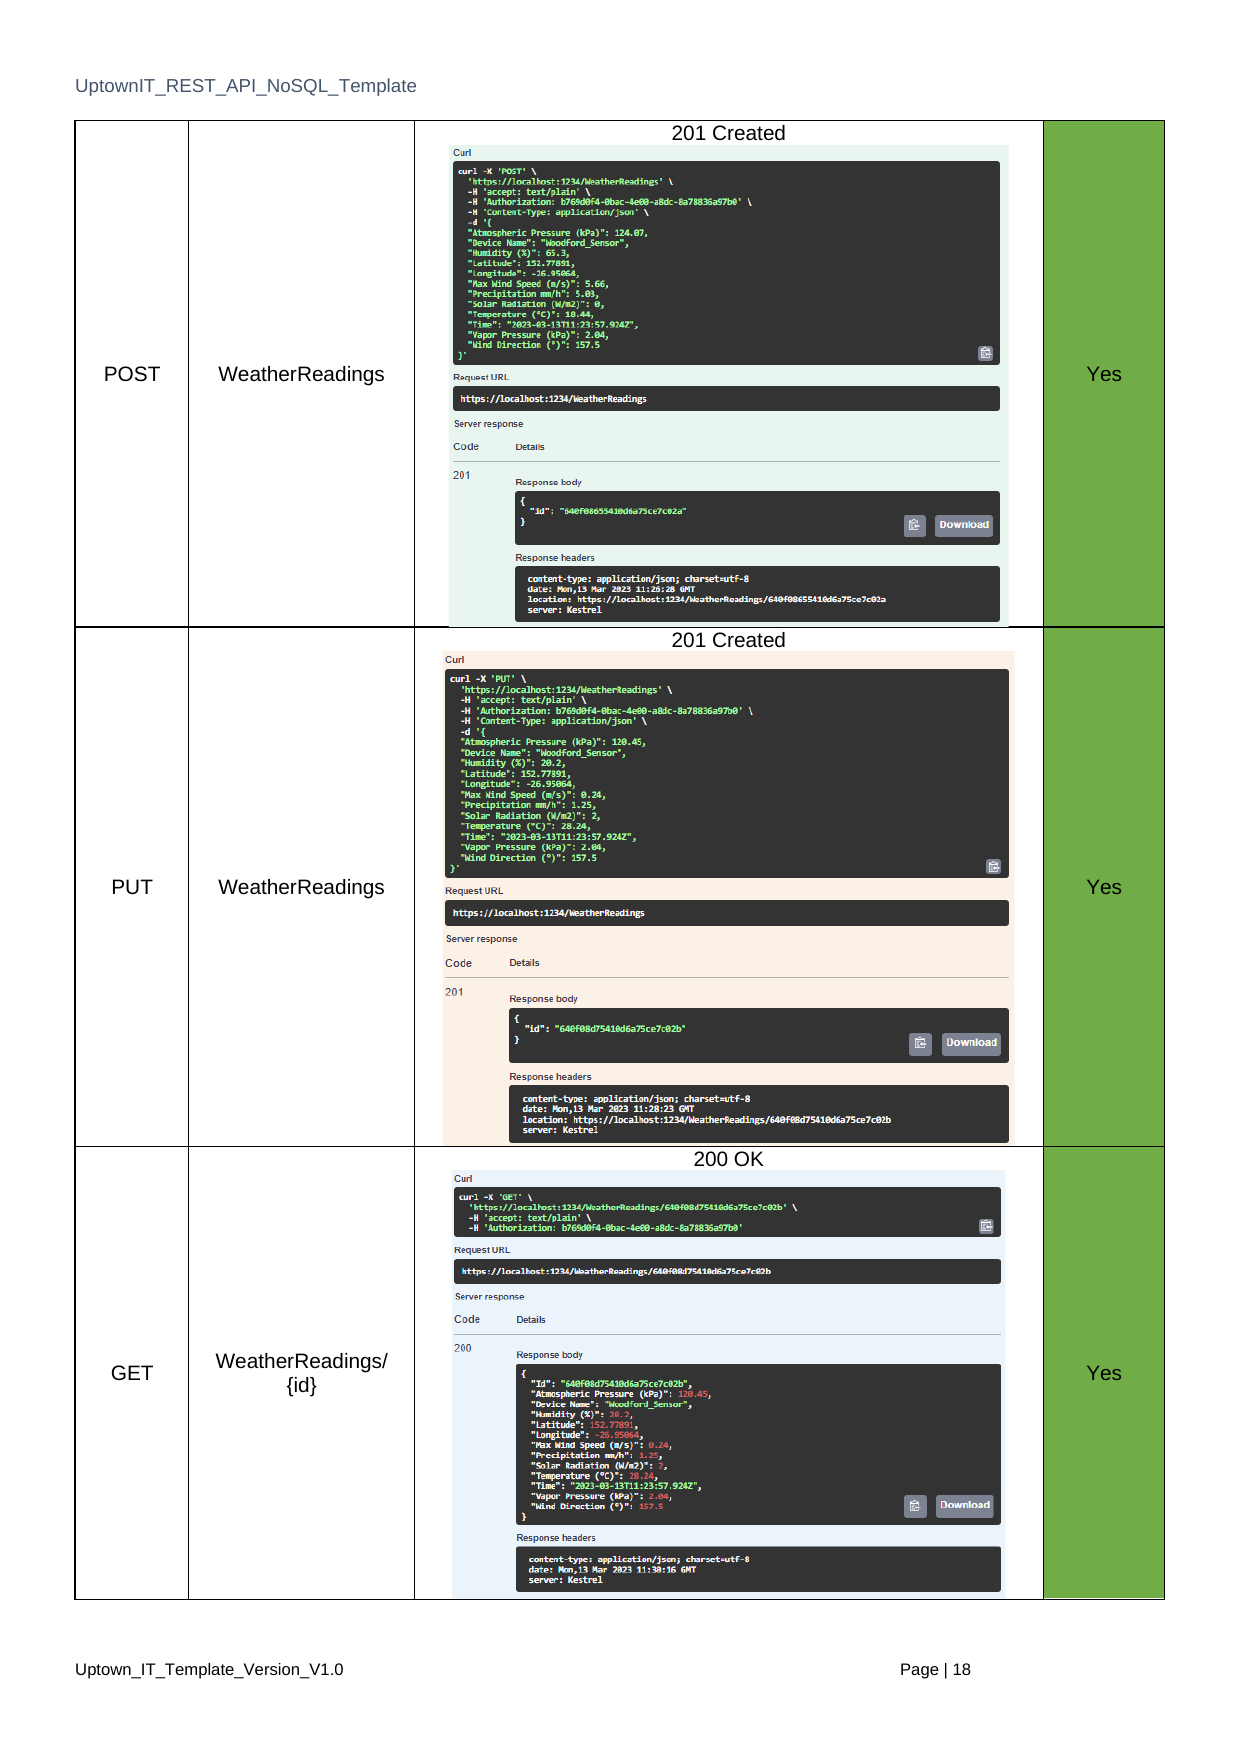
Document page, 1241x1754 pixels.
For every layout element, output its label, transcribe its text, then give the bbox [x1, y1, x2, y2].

table_cell Yes [1044, 628, 1164, 1146]
table_cell GET [76, 1147, 188, 1598]
picture [451, 1170, 1006, 1599]
table_cell WeatherReadings [189, 628, 414, 1146]
table_cell WeatherReadings/{id} [189, 1147, 414, 1598]
table_header POST [76, 121, 188, 626]
table_cell 200 OK [415, 1147, 1043, 1598]
table_header Yes [1044, 121, 1164, 626]
table_cell Yes [1044, 1147, 1164, 1598]
table_header 201 Created [415, 121, 1043, 626]
picture [448, 145, 1009, 627]
table_cell PUT [76, 628, 188, 1146]
table_cell 201 Created [415, 628, 1043, 1146]
table_header WeatherReadings [189, 121, 414, 626]
picture [442, 651, 1015, 1146]
